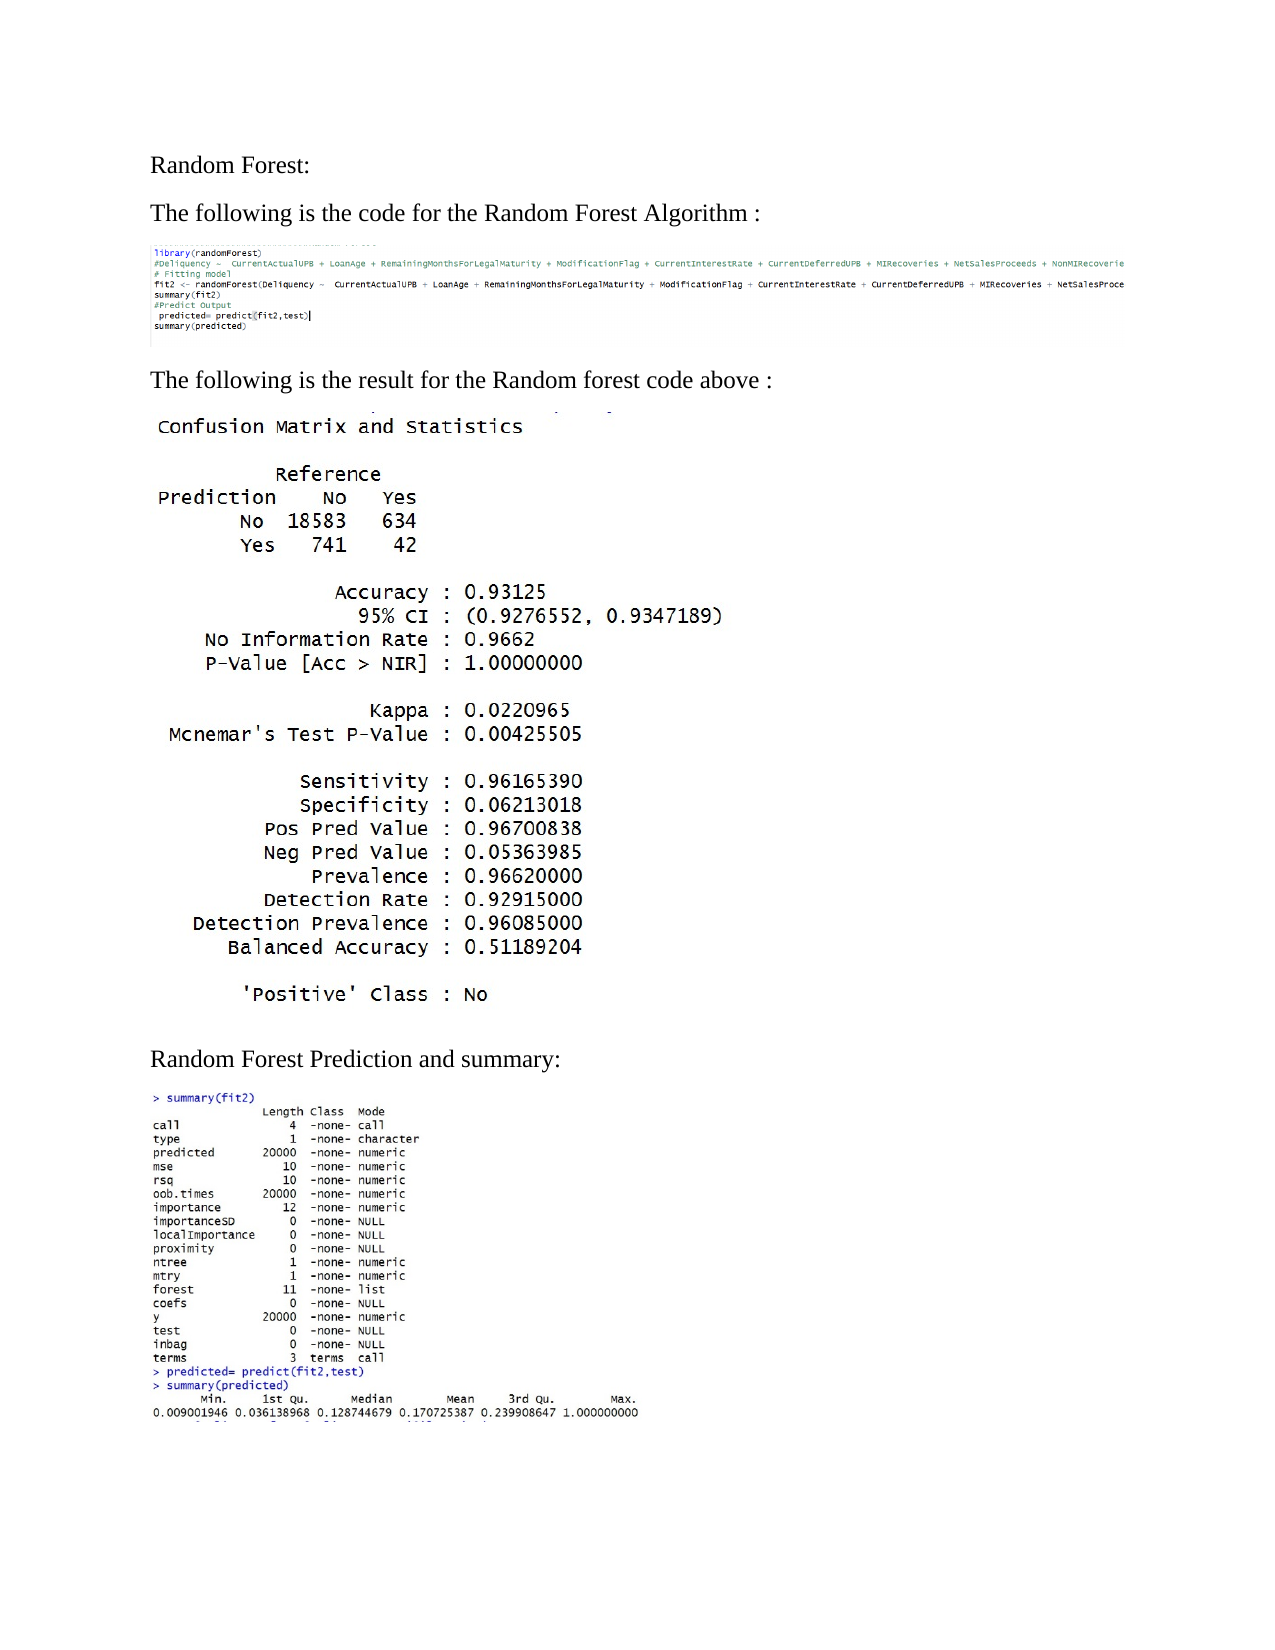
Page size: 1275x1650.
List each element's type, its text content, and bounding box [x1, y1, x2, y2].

text Random Forest Prediction and summary: [150, 1044, 1125, 1073]
text The following is the code for the Random Forest Algorithm : [150, 198, 1125, 226]
picture [150, 245, 1125, 347]
text Random Forest: [150, 150, 1125, 179]
text The following is the result for the Random forest code above : [150, 365, 1125, 394]
picture [150, 412, 750, 1026]
picture [150, 1092, 663, 1422]
